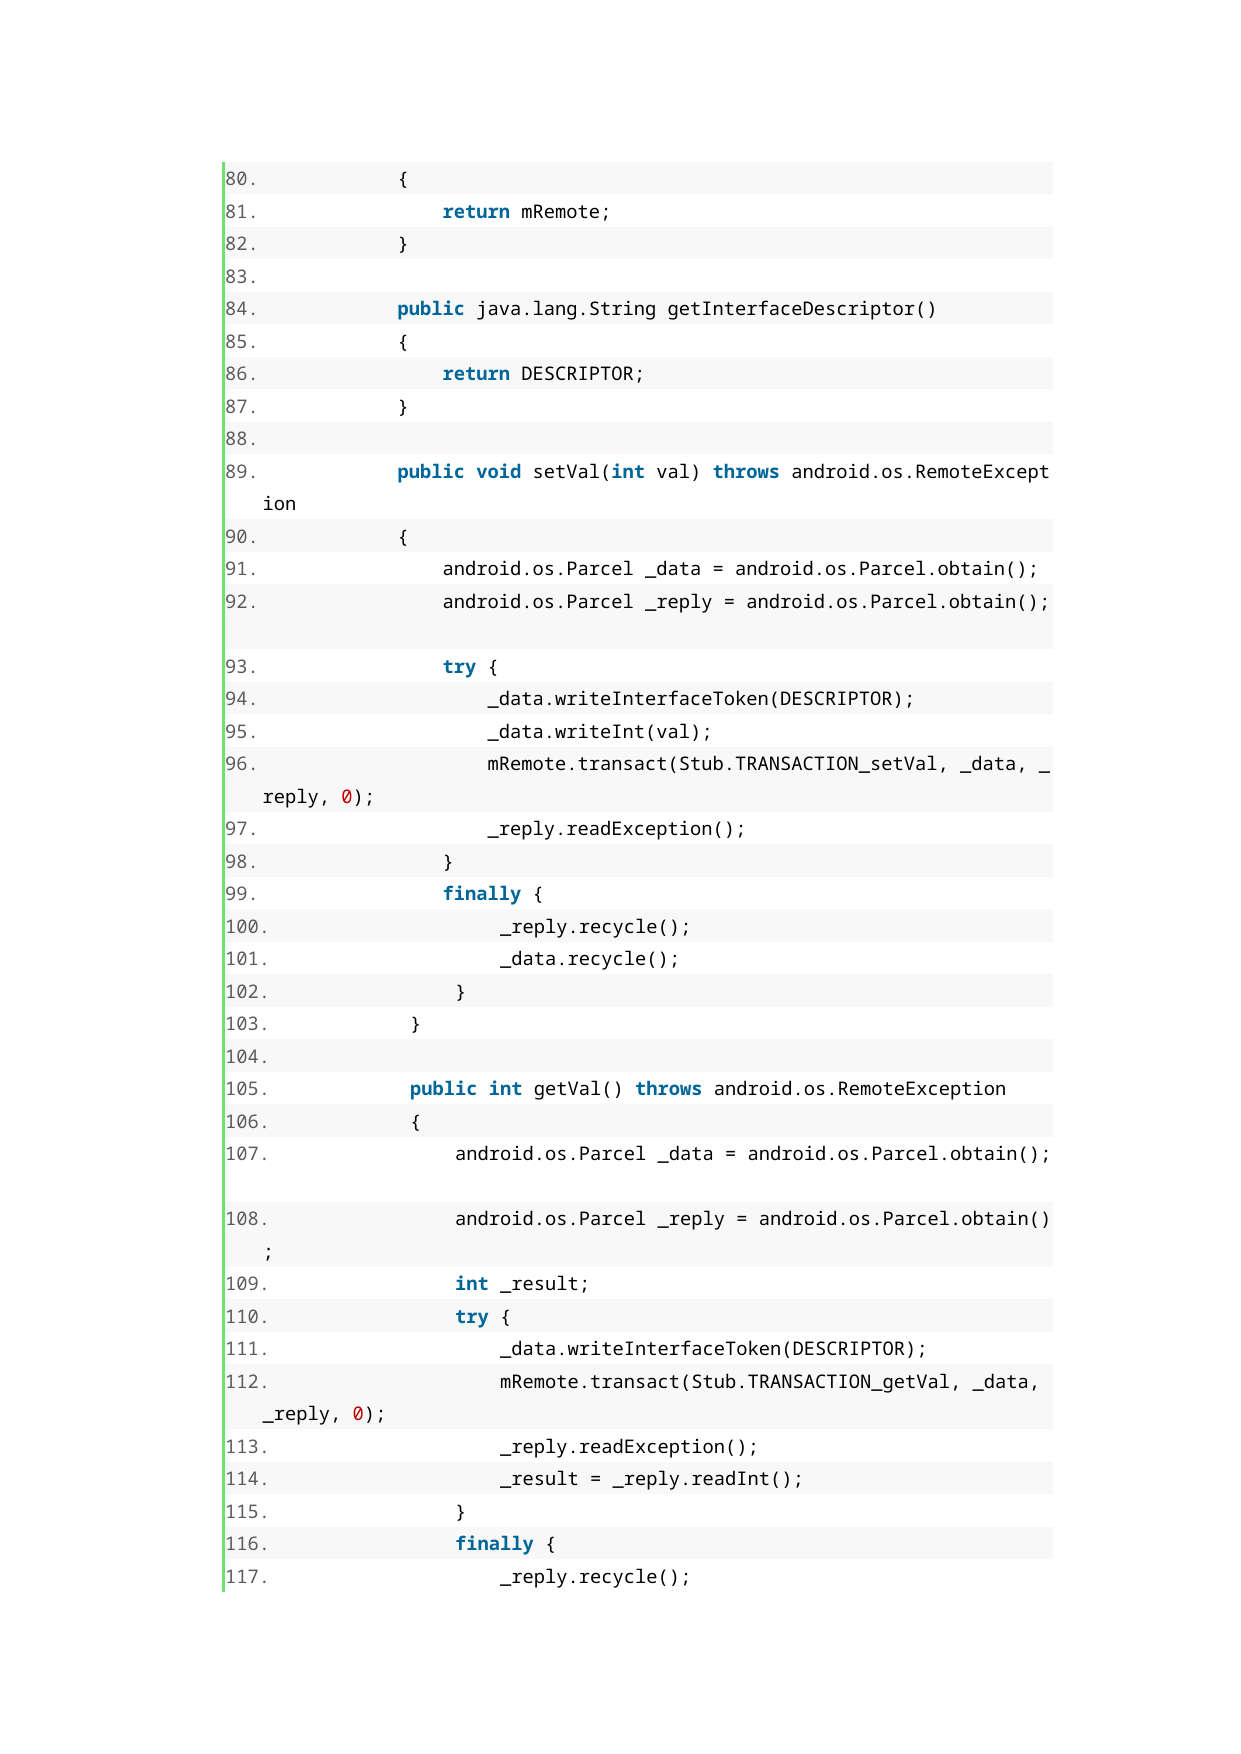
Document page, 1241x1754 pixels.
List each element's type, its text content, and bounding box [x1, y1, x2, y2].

list } [225, 227, 1053, 259]
list } [225, 974, 1053, 1007]
list { [225, 162, 1053, 194]
list { [225, 1104, 1053, 1137]
list _reply.recycle(); [225, 1559, 1053, 1592]
list _data.writeInterfaceToken(DESCRIPTOR); [225, 682, 1053, 714]
list android.os.Parcel _data = android.os.Parcel.obtain(); [225, 1137, 1053, 1202]
list { [225, 324, 1053, 357]
list return mRemote; [225, 194, 1053, 227]
list } [225, 389, 1053, 422]
list try { [225, 1299, 1053, 1332]
list android.os.Parcel _data = android.os.Parcel.obtain(); [225, 552, 1053, 584]
list _reply.readException(); [225, 1429, 1053, 1462]
list _result = _reply.readInt(); [225, 1462, 1053, 1494]
list finally { [225, 1527, 1053, 1559]
list { [225, 519, 1053, 552]
list finally { [225, 877, 1053, 909]
list public java.lang.String getInterfaceDescriptor() [225, 292, 1053, 324]
list public void setVal(int val) throws android.os.RemoteException [225, 454, 1053, 519]
list android.os.Parcel _reply = android.os.Parcel.obtain(); [225, 584, 1053, 649]
list int _result; [225, 1267, 1053, 1299]
list _data.recycle(); [225, 942, 1053, 974]
list _data.writeInt(val); [225, 714, 1053, 747]
list _data.writeInterfaceToken(DESCRIPTOR); [225, 1332, 1053, 1364]
list try { [225, 649, 1053, 682]
list } [225, 844, 1053, 877]
list mRemote.transact(Stub.TRANSACTION_setVal, _data, _reply, 0); [225, 747, 1053, 812]
list _reply.recycle(); [225, 909, 1053, 942]
list mRemote.transact(Stub.TRANSACTION_getVal, _data, _reply, 0); [225, 1364, 1053, 1429]
list public int getVal() throws android.os.RemoteException [225, 1072, 1053, 1104]
list android.os.Parcel _reply = android.os.Parcel.obtain(); [225, 1202, 1053, 1267]
list } [225, 1494, 1053, 1527]
list } [225, 1007, 1053, 1039]
list return DESCRIPTOR; [225, 357, 1053, 389]
list _reply.readException(); [225, 812, 1053, 844]
